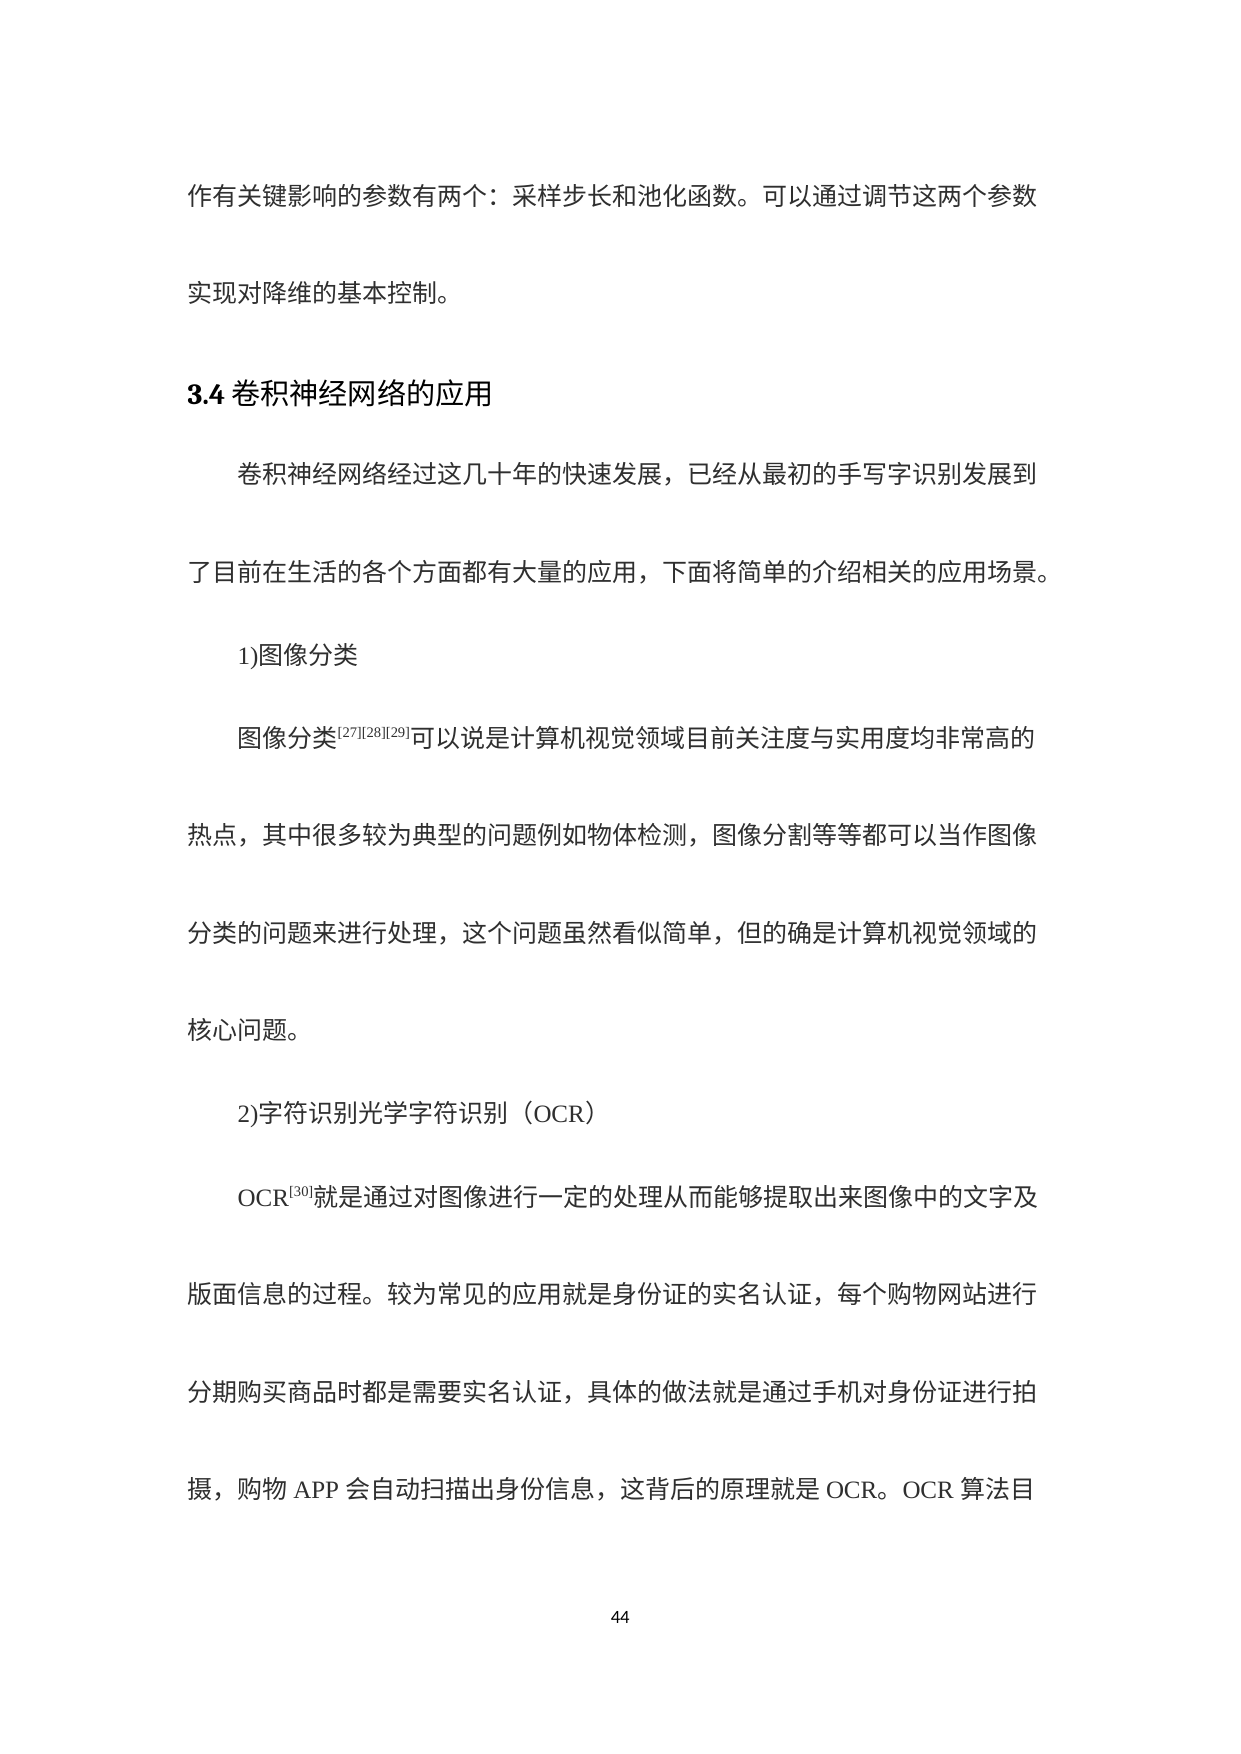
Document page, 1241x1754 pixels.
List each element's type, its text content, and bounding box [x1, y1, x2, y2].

text 2)字符识别光学字符识别（OCR） [187, 1079, 1053, 1144]
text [187, 162, 1053, 324]
text 卷积神经网络经过这几十年的快速发展，已经从最初的手写字识别发展到了目前在生活的各个方面都有大量的应用，下面将简单的介绍相关的应用场景。 [187, 440, 1053, 603]
subtitle 3.4卷积神经网络的应用 [187, 359, 1053, 424]
text 1)图像分类 [187, 621, 1053, 686]
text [187, 1163, 1053, 1520]
text 图像分类[27][28][29]可以说是计算机视觉领域目前关注度与实用度均非常高的热点，其中很多较为典型的问题例如物体检测，图像分割等等都可以当作图像分类的问题来进行处理，这个问题虽然看似简单，但的确是计算机视觉领域的核心问题。 [187, 704, 1053, 1061]
